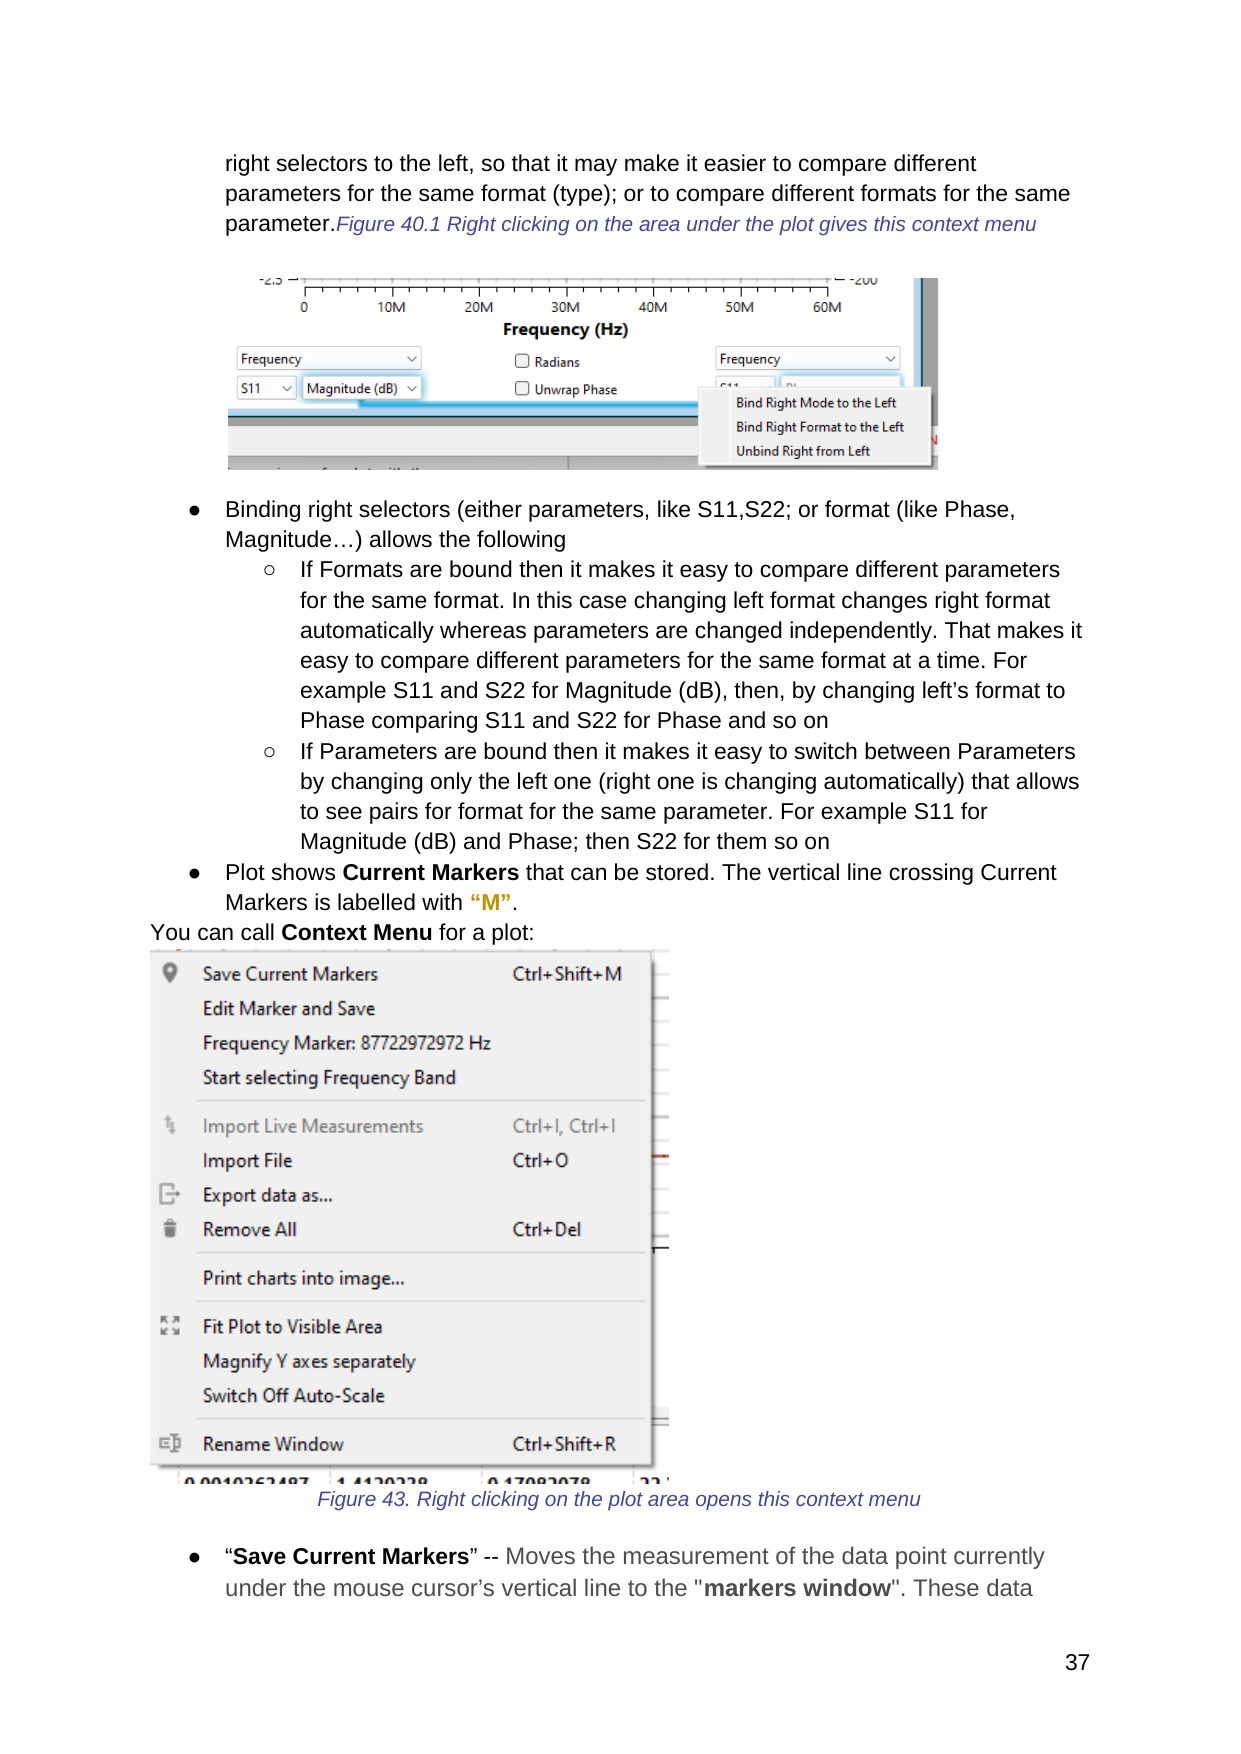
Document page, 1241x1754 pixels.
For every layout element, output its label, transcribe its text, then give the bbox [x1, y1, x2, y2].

list Plot shows Current Markers that can be stored. The vertical line crossing Current Markers is labelled with “M”. [187, 858, 1090, 915]
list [187, 1542, 1090, 1602]
picture [150, 949, 669, 1484]
text You can call Context Menu for a plot: [150, 919, 1090, 945]
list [187, 150, 1090, 237]
picture [228, 278, 939, 470]
list If Parameters are bound then it makes it easy to switch between Parameters by changing only the left one (right one is changing automatically) that allows to see pairs for format for the same parameter. For example S11 for Magnitude (dB) and Phase; then S22 for them so on [262, 738, 1090, 854]
text Figure 43. Right clicking on the plot area opens this context menu [150, 1487, 1090, 1511]
list If Formats are bound then it makes it easy to compare different parameters for the same format. In this case changing left format changes right format automatically whereas parameters are changed independently. That makes it easy to compare different parameters for the same format at a time. For example S11 and S22 for Magnitude (dB), then, by changing left’s format to Phase comparing S11 and S22 for Phase and so on [262, 556, 1090, 734]
